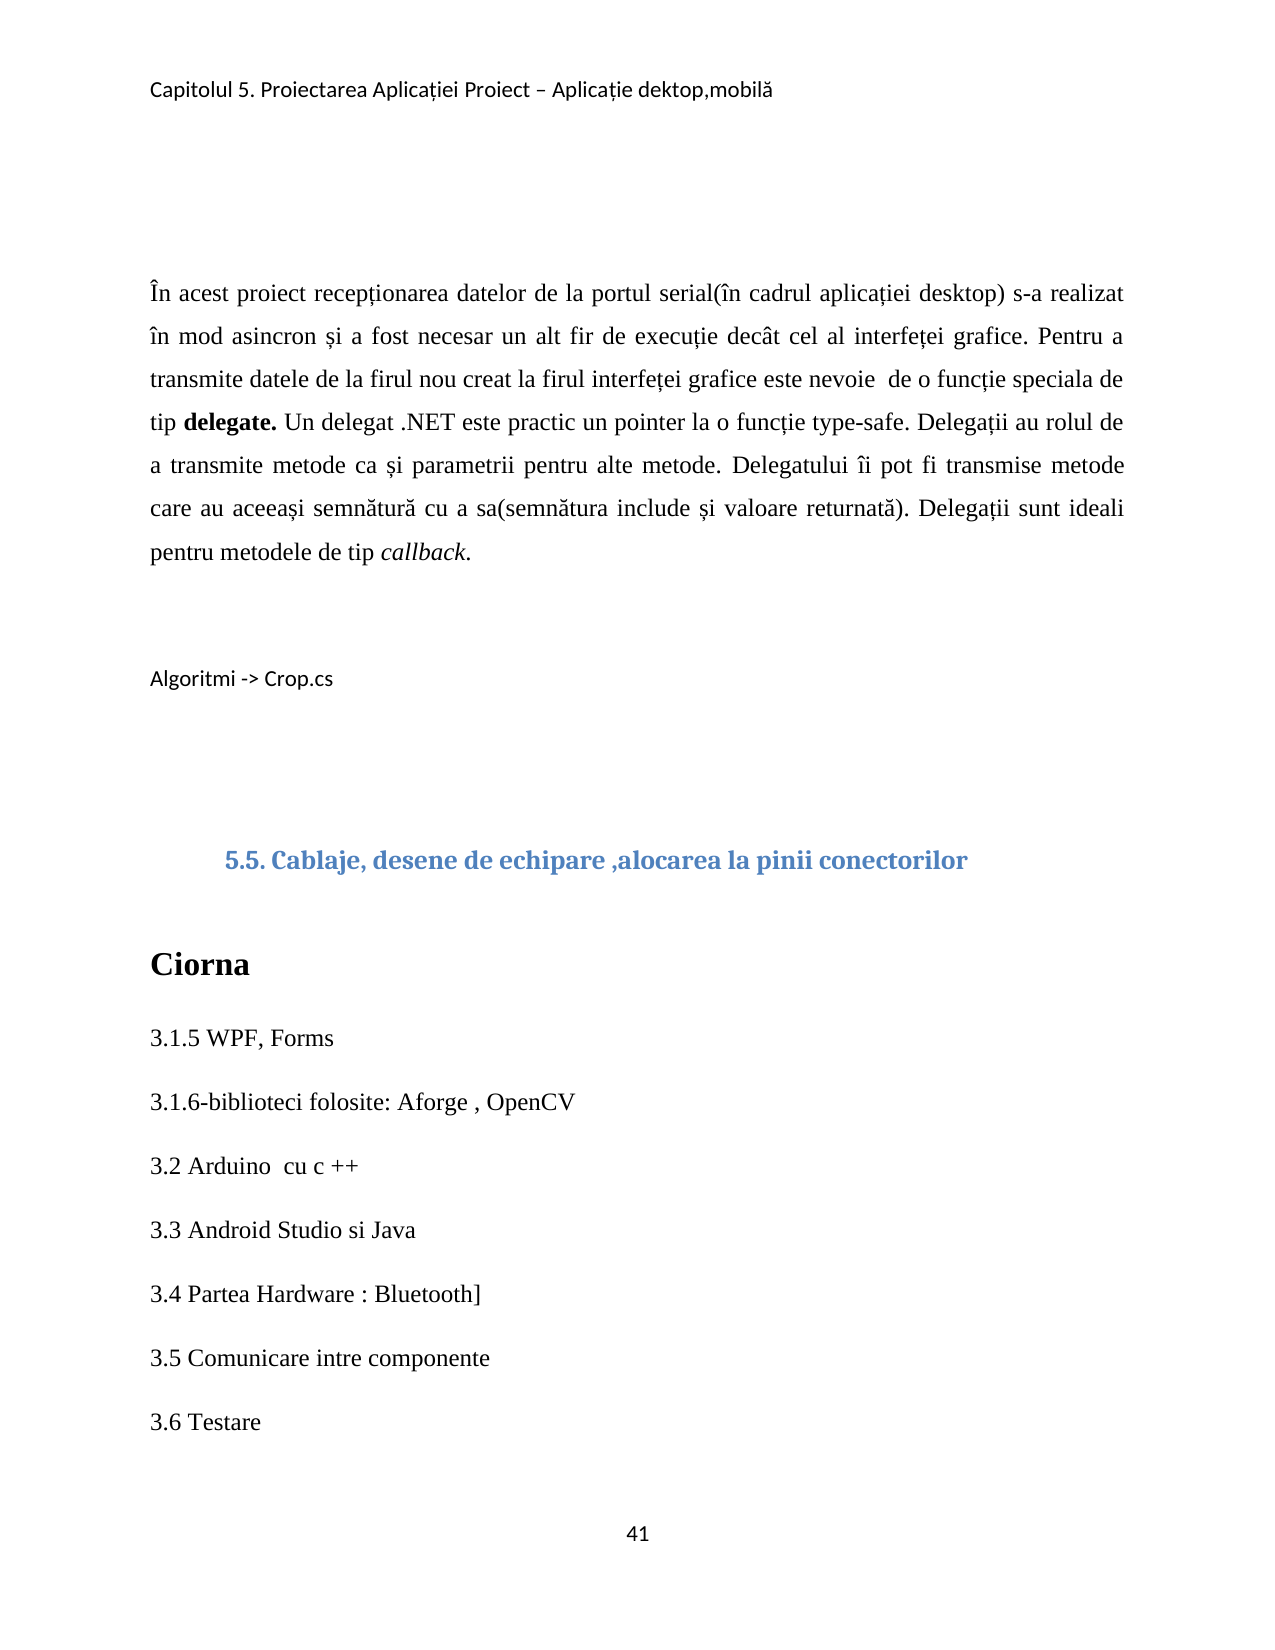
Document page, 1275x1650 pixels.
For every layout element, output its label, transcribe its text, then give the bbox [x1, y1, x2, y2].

text Algoritmi -> Crop.cs [150, 664, 1125, 692]
text 3.3 Android Studio si Java [150, 1215, 1125, 1243]
text 3.4 Partea Hardware : Bluetooth] [150, 1279, 1125, 1307]
text 3.1.5 WPF, Forms [150, 1023, 1125, 1052]
text În acest proiect recepționarea datelor de la portul serial(în cadrul aplicației desktop) s-a realizat în mod asincron și a fost necesar un alt fir de execuție decât cel al interfeței grafice. Pentru a transmite datele de la firul nou creat la firul interfeței grafice este nevoie de o funcție speciala de tip delegate. Un delegat .NET este practic un pointer la o funcție type-safe. Delegații au rolul de a transmite metode ca și parametrii pentru alte metode. Delegatului îi pot fi transmise metode care au aceeași semnătură cu a sa(semnătura include și valoare returnată). Delegații sunt ideali pentru metodele de tip callback. [150, 278, 1125, 565]
text 3.2 Arduino cu c ++ [150, 1151, 1125, 1179]
text 3.1.6-biblioteci folosite: Aforge , OpenCV [150, 1087, 1125, 1116]
text 3.5 Comunicare intre componente [150, 1343, 1125, 1371]
subtitle 5.5. Cablaje, desene de echipare ,alocarea la pinii conectorilor [150, 845, 1125, 876]
text 3.6 Testare [150, 1407, 1125, 1435]
text Ciorna [150, 944, 1125, 983]
